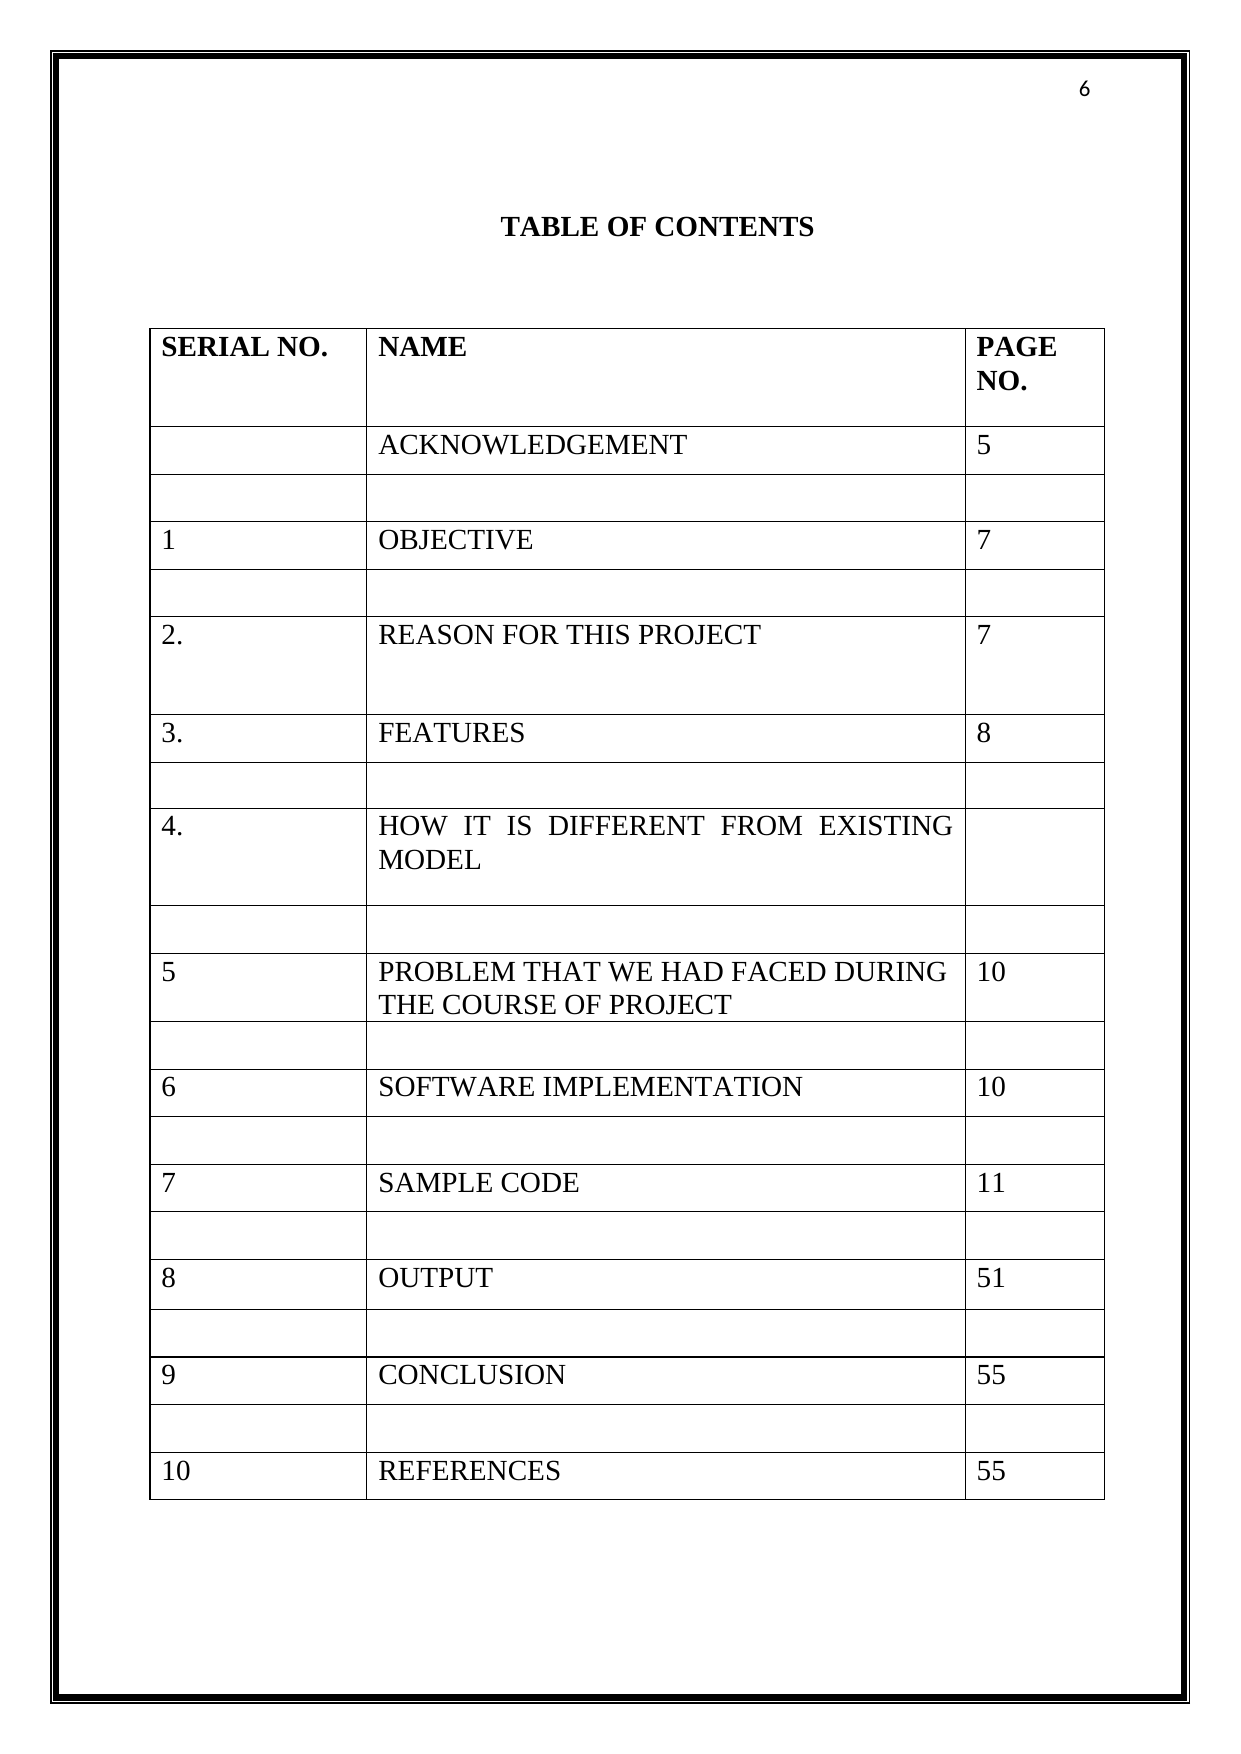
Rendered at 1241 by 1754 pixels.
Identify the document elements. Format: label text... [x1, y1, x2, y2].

table_cell OBJECTIVE [367, 522, 965, 569]
table_cell [966, 475, 1104, 521]
table_cell [966, 570, 1104, 616]
table_cell 9 [151, 1358, 366, 1404]
table_cell 7 [151, 1165, 366, 1211]
table_cell ACKNOWLEDGEMENT [367, 427, 965, 473]
table_cell 8 [966, 715, 1104, 762]
table_cell 7 [966, 617, 1104, 714]
table_cell [966, 1022, 1104, 1068]
table_cell [151, 1212, 366, 1259]
table_cell REFERENCES [367, 1453, 965, 1499]
table_cell [367, 1212, 965, 1259]
table_cell 1 [151, 522, 366, 569]
table_cell 3. [151, 715, 366, 762]
table_cell 6 [151, 1070, 366, 1116]
table_cell [151, 427, 366, 473]
table_cell FEATURES [367, 715, 965, 762]
table_cell [151, 570, 366, 616]
table_cell [151, 1022, 366, 1068]
table_cell 8 [151, 1260, 366, 1309]
table_cell 10 [966, 954, 1104, 1021]
table_cell [151, 1117, 366, 1164]
table_cell [367, 1310, 965, 1356]
table_cell [367, 475, 965, 521]
table_cell [966, 809, 1104, 905]
table_cell [966, 1310, 1104, 1356]
table_cell 55 [966, 1453, 1104, 1499]
table_cell [151, 906, 366, 953]
table_cell [367, 1405, 965, 1452]
table_cell 5 [966, 427, 1104, 473]
table_cell PROBLEM THAT WE HAD FACED DURING THE COURSE OF PROJECT [367, 954, 965, 1021]
table_cell SAMPLE CODE [367, 1165, 965, 1211]
table_header SERIAL NO. [151, 329, 366, 426]
table_cell [367, 763, 965, 807]
table_cell 7 [966, 522, 1104, 569]
table_cell [367, 570, 965, 616]
table_cell 10 [966, 1070, 1104, 1116]
table_cell 2. [151, 617, 366, 714]
table_cell 10 [151, 1453, 366, 1499]
table_cell 5 [151, 954, 366, 1021]
table_cell OUTPUT [367, 1260, 965, 1309]
table_cell [367, 906, 965, 953]
table_header NAME [367, 329, 965, 426]
table_cell [367, 1022, 965, 1068]
table_cell 4. [151, 809, 366, 905]
table_cell 11 [966, 1165, 1104, 1211]
table_cell 55 [966, 1358, 1104, 1404]
table_cell SOFTWARE IMPLEMENTATION [367, 1070, 965, 1116]
table_cell [966, 1212, 1104, 1259]
table_cell [367, 1117, 965, 1164]
table_cell [151, 1405, 366, 1452]
table_header PAGE NO. [966, 329, 1104, 426]
table_cell 51 [966, 1260, 1104, 1309]
table_cell [966, 1117, 1104, 1164]
table_cell [151, 1310, 366, 1356]
table_cell [966, 1405, 1104, 1452]
table_cell [151, 763, 366, 807]
table_cell [151, 475, 366, 521]
table_cell [966, 763, 1104, 807]
table_cell HOW IT IS DIFFERENT FROM EXISTING MODEL [367, 809, 965, 905]
table_cell REASON FOR THIS PROJECT [367, 617, 965, 714]
table_cell [966, 906, 1104, 953]
text TABLE OF CONTENTS [225, 209, 1090, 243]
table_cell CONCLUSION [367, 1358, 965, 1404]
